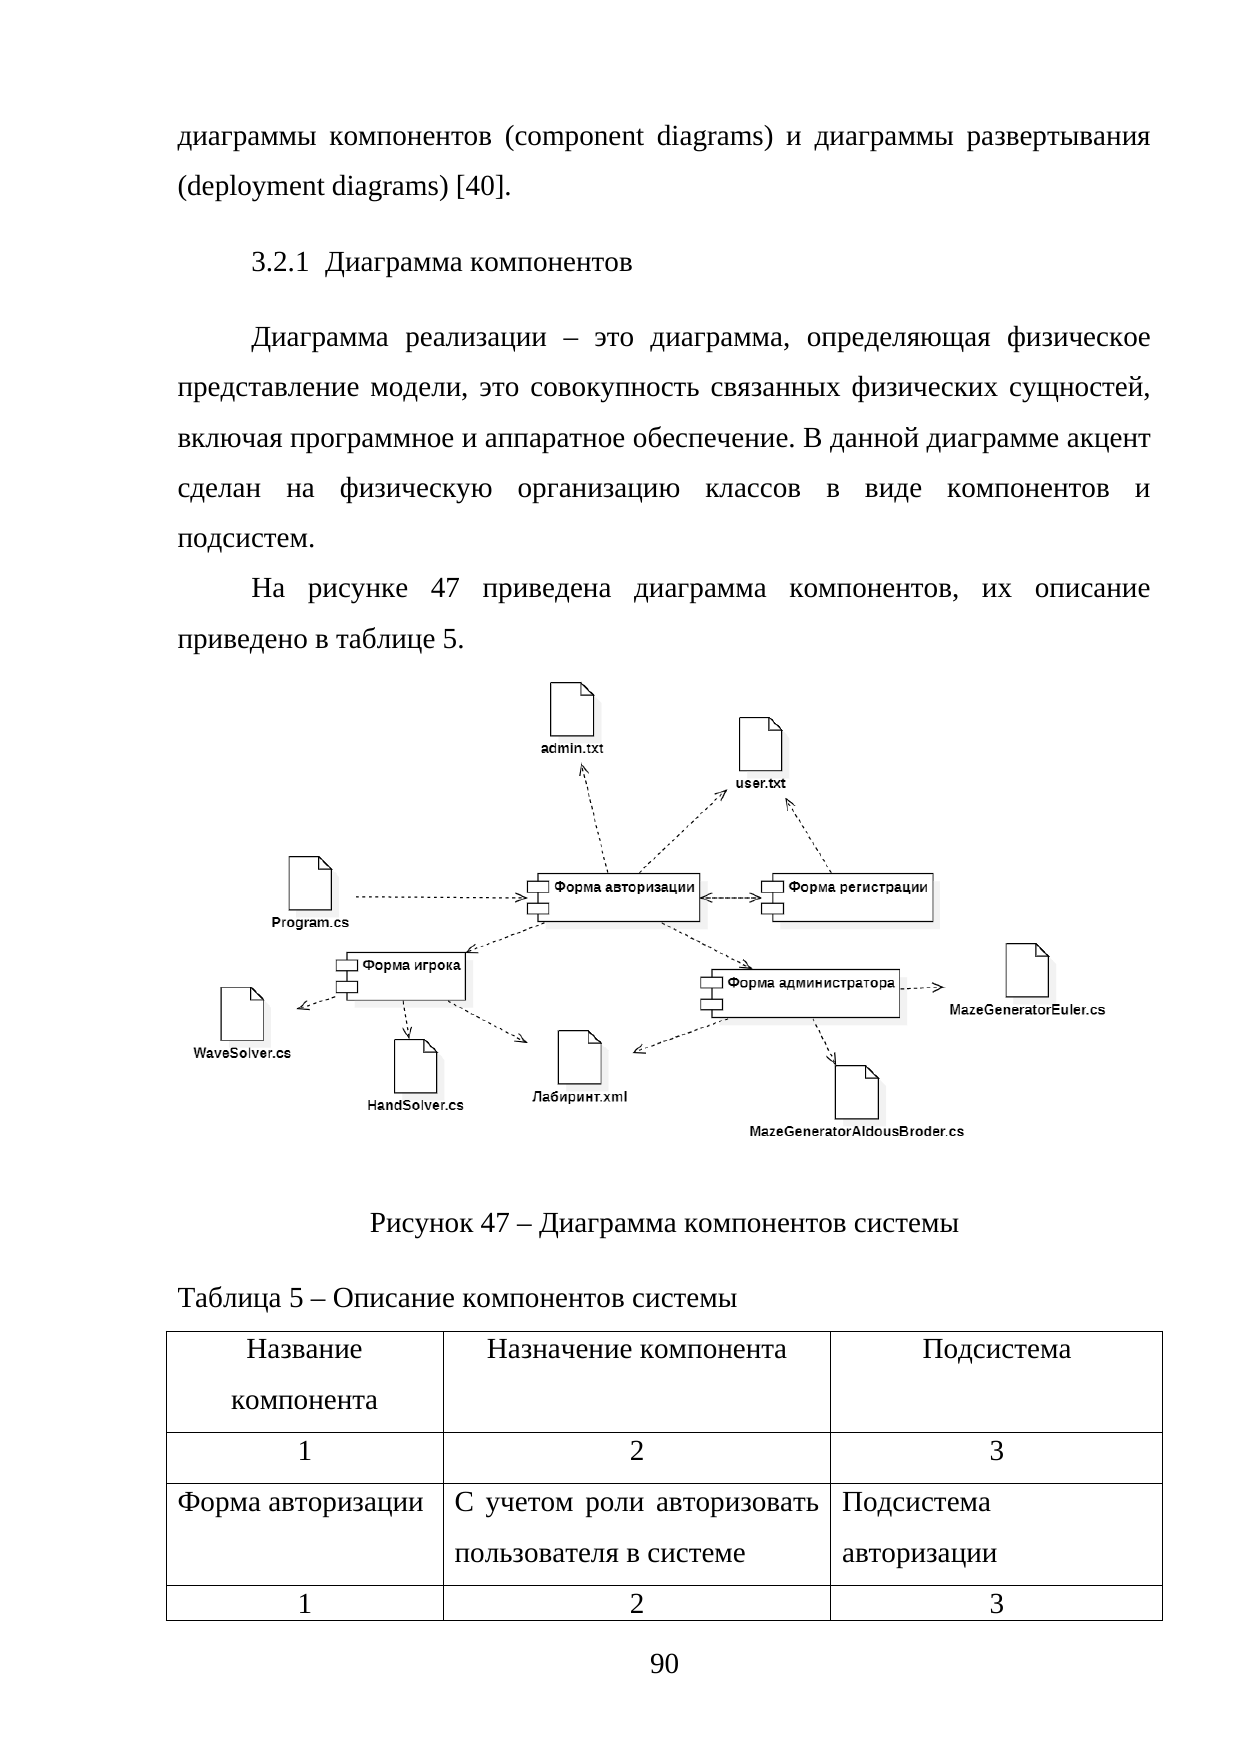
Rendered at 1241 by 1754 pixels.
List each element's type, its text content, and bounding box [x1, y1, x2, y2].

table_cell С учетом роли авторизовать пользователя в системе [444, 1484, 830, 1585]
picture [177, 671, 1152, 1189]
table_cell 1 [167, 1586, 443, 1619]
table_header Название компонента [167, 1332, 443, 1432]
table_cell Форма авторизации [167, 1484, 443, 1585]
table_cell 2 [444, 1433, 830, 1483]
text Рисунок 47 – Диаграмма компонентов системы [177, 1189, 1152, 1238]
table_cell 3 [831, 1586, 1162, 1619]
table_cell 2 [444, 1586, 830, 1619]
text Таблица 5 – Описание компонентов системы [177, 1280, 1152, 1314]
text Диаграмма компонентов [251, 244, 1152, 277]
table_header Подсистема [831, 1332, 1162, 1432]
text На рисунке 47 приведена диаграмма компонентов, их описание приведено в таблице 5. [177, 571, 1152, 654]
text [177, 118, 1152, 202]
table_cell 1 [167, 1433, 443, 1483]
table_cell 3 [831, 1433, 1162, 1483]
text Диаграмма реализации – это диаграмма, определяющая физическое представление модели, это совокупность связанных физических сущностей, включая программное и аппаратное обеспечение. В данной диаграмме акцент сделан на физическую организацию классов в виде компонентов и подсистем. [177, 319, 1152, 554]
table_cell Подсистема авторизации [831, 1484, 1162, 1585]
table_header Назначение компонента [444, 1332, 830, 1432]
